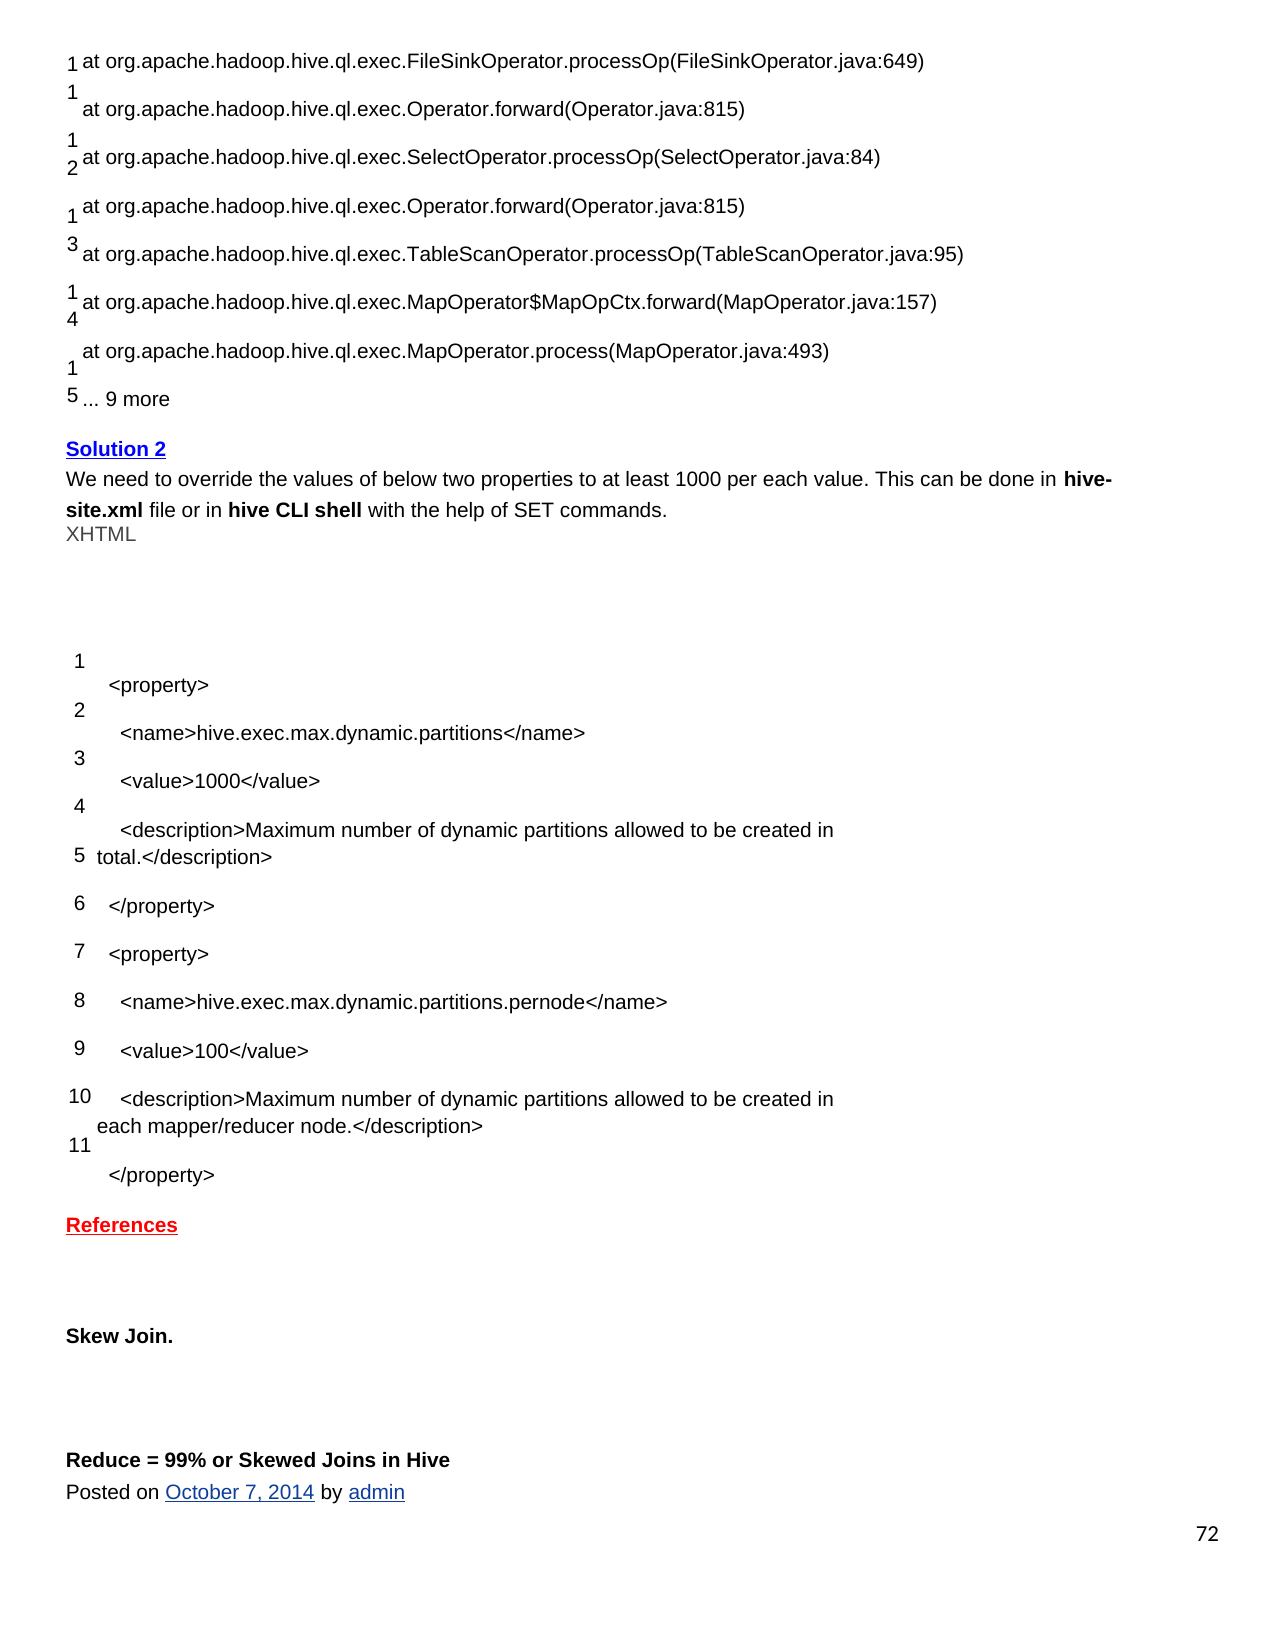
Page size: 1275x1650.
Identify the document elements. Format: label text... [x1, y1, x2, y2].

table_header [81, 47, 1227, 437]
text Posted on October 7, 2014 by admin [66, 1472, 1219, 1503]
subtitle Solution 2 [66, 437, 1219, 461]
subtitle References [66, 1213, 1219, 1237]
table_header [64, 47, 81, 437]
table_header 1 2 3 4 5 6 7 8 9 10 11 [64, 618, 95, 1213]
text We need to override the values of below two properties to at least 1000 per each value. This can be done in hive-site.xml file or in hive CLI shell with the help of SET commands. [66, 461, 1219, 521]
subtitle Skew Join. Reduce = 99% or Skewed Joins in Hive [66, 1285, 1219, 1472]
table_header <property> <name>hive.exec.max.dynamic.partitions</name> <value>1000</value> <description>Maximum number of dynamic partitions allowed to be created in total.</description> </property> <property> <name>hive.exec.max.dynamic.partitions.pernode</name> <value>100</value> <description>Maximum number of dynamic partitions allowed to be created in each mapper/reducer node.</description> </property> [95, 618, 845, 1213]
text XHTML [66, 521, 1219, 545]
